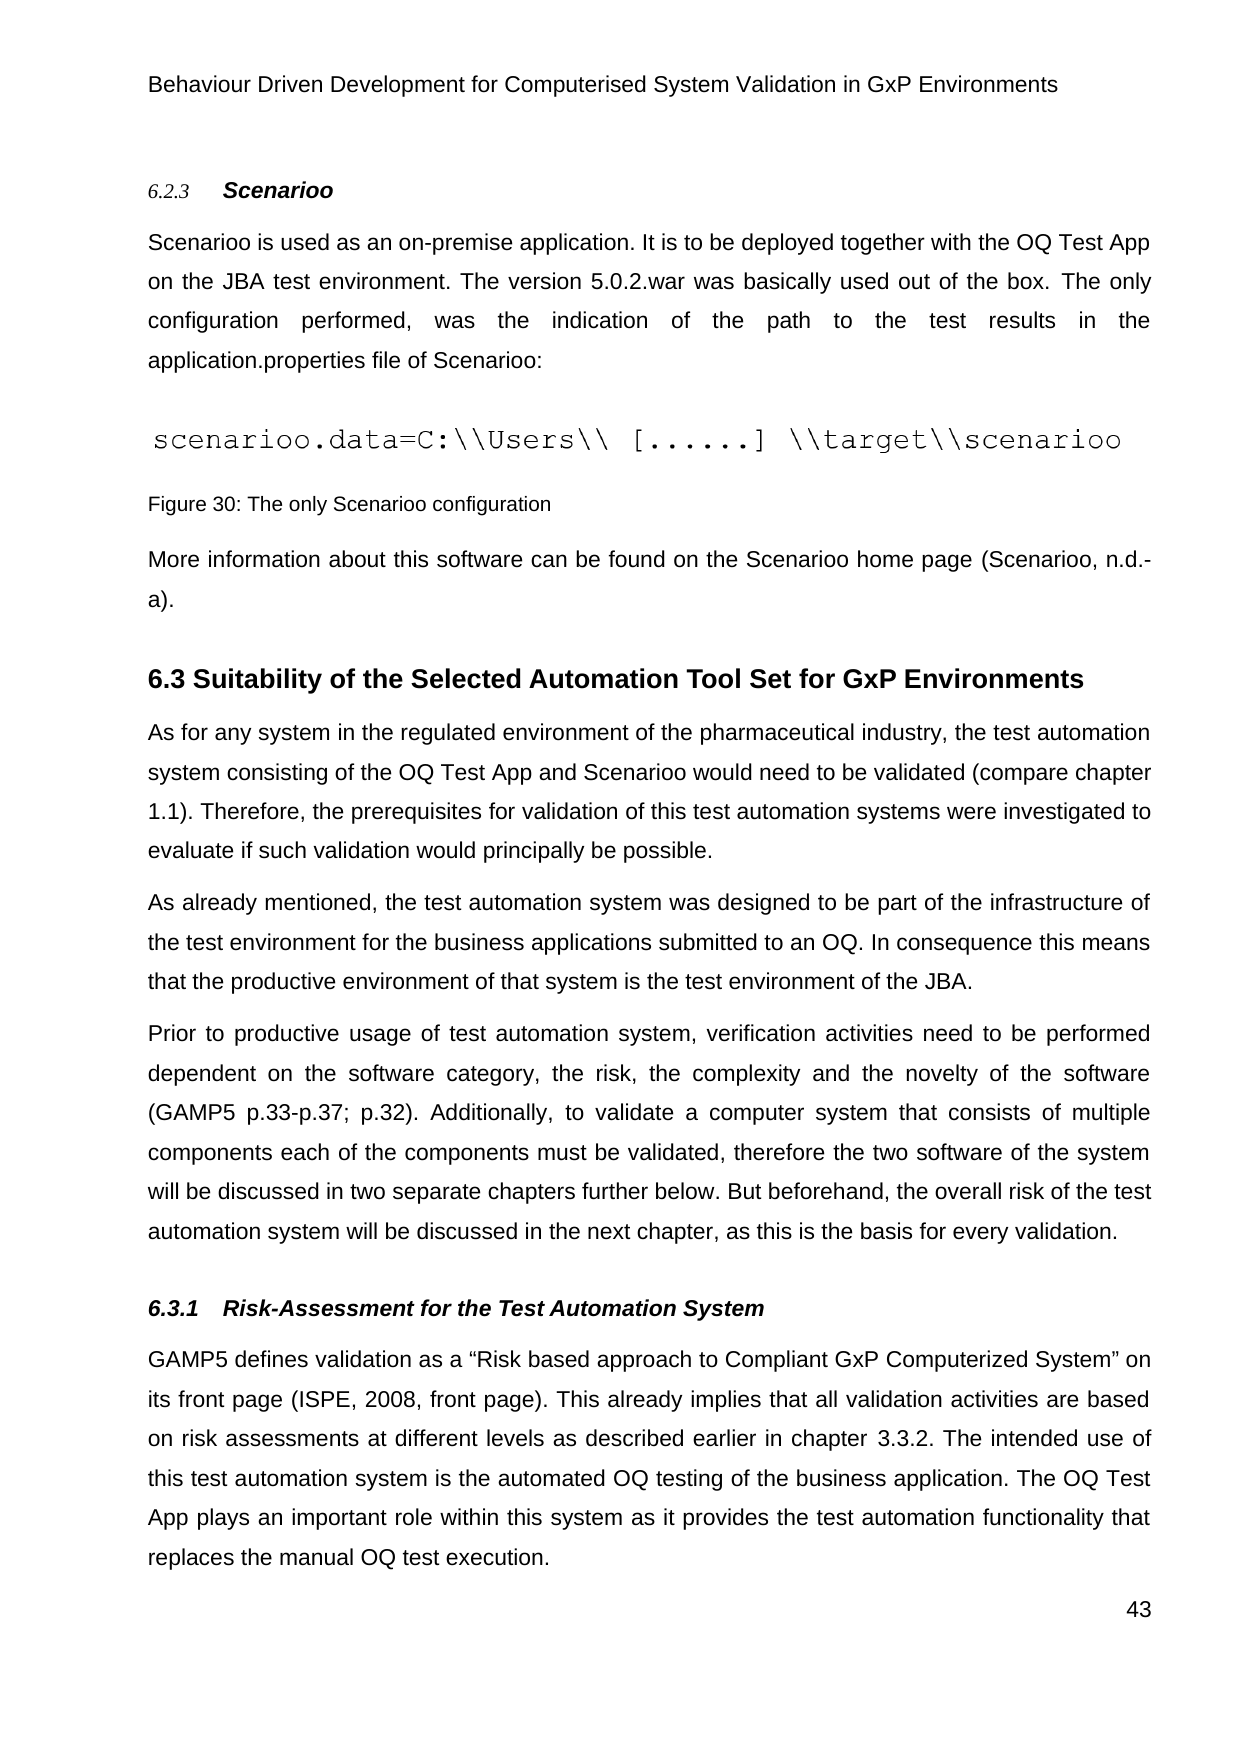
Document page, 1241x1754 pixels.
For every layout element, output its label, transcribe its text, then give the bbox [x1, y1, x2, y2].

text More information about this software can be found on the Scenarioo home page (Scenarioo, n.d.-a). [148, 546, 1152, 612]
text Scenarioo is used as an on-premise application. It is to be deployed together with the OQ Test App on the JBA test environment. The version 5.0.2.war was basically used out of the box. The only configuration performed, was the indication of the path to the test results in the application.properties file of Scenarioo: [148, 228, 1152, 373]
text GAMP5 defines validation as a “Risk based approach to Compliant GxP Computerized System” on its front page (ISPE, 2008, front page). This already implies that all validation activities are based on risk assessments at different levels as described earlier in chapter 3.3.2. The intended use of this test automation system is the automated OQ testing of the business application. The OQ Test App plays an important role within this system as it provides the test automation functionality that replaces the manual OQ test execution. [148, 1346, 1152, 1570]
subtitle Suitability of the Selected Automation Tool Set for GxP Environments [148, 663, 1152, 694]
text Figure 30: The only Scenarioo configuration [148, 488, 1152, 517]
picture [147, 398, 1141, 463]
subtitle Risk-Assessment for the Test Automation System [148, 1295, 1152, 1321]
text As for any system in the regulated environment of the pharmaceutical industry, the test automation system consisting of the OQ Test App and Scenarioo would need to be validated (compare chapter 1.1). Therefore, the prerequisites for validation of this test automation systems were investigated to evaluate if such validation would principally be possible. [148, 719, 1152, 864]
text As already mentioned, the test automation system was designed to be part of the infrastructure of the test environment for the business applications submitted to an OQ. In consequence this means that the productive environment of that system is the test environment of the JBA. [148, 889, 1152, 995]
subtitle Scenarioo [148, 177, 1152, 203]
text Prior to productive usage of test automation system, verification activities need to be performed dependent on the software category, the risk, the complexity and the novelty of the software (GAMP5 p.33-p.37; p.32). Additionally, to validate a computer system that consists of multiple components each of the components must be validated, therefore the two software of the system will be discussed in two separate chapters further below. But beforehand, the overall risk of the test automation system will be discussed in the next chapter, as this is the basis for every validation. [148, 1020, 1152, 1244]
